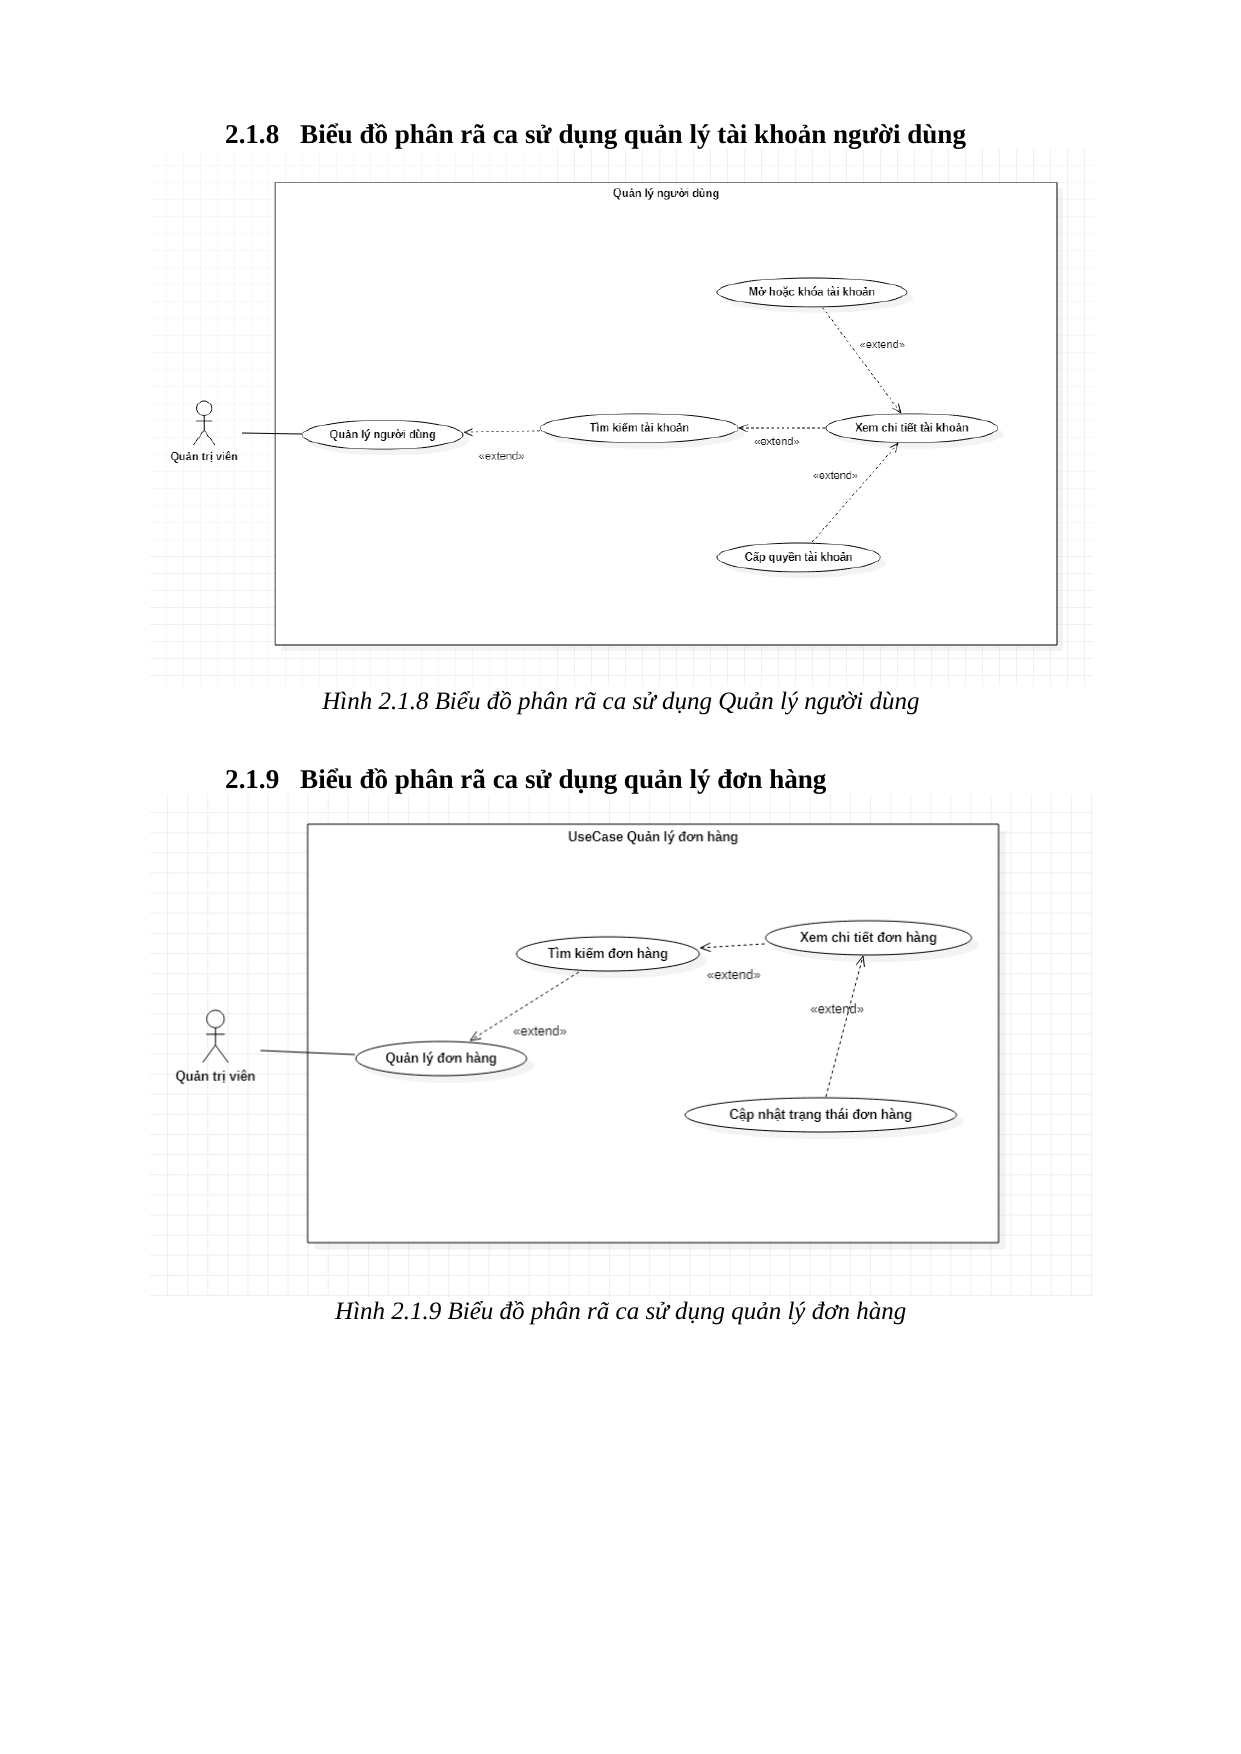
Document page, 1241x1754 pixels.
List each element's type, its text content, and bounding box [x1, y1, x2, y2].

subtitle 2.1.8 Biểu đồ phân rã ca sử dụng quản lý tài khoản người dùng [150, 118, 1094, 149]
picture [150, 149, 1094, 686]
subtitle 2.1.9 Biểu đồ phân rã ca sử dụng quản lý đơn hàng [150, 764, 1094, 794]
picture [150, 794, 1094, 1297]
text Hình 2.1.9 Biểu đồ phân rã ca sử dụng quản lý đơn hàng [150, 1297, 1094, 1325]
text Hình 2.1.8 Biểu đồ phân rã ca sử dụng Quản lý người dùng [150, 686, 1094, 714]
